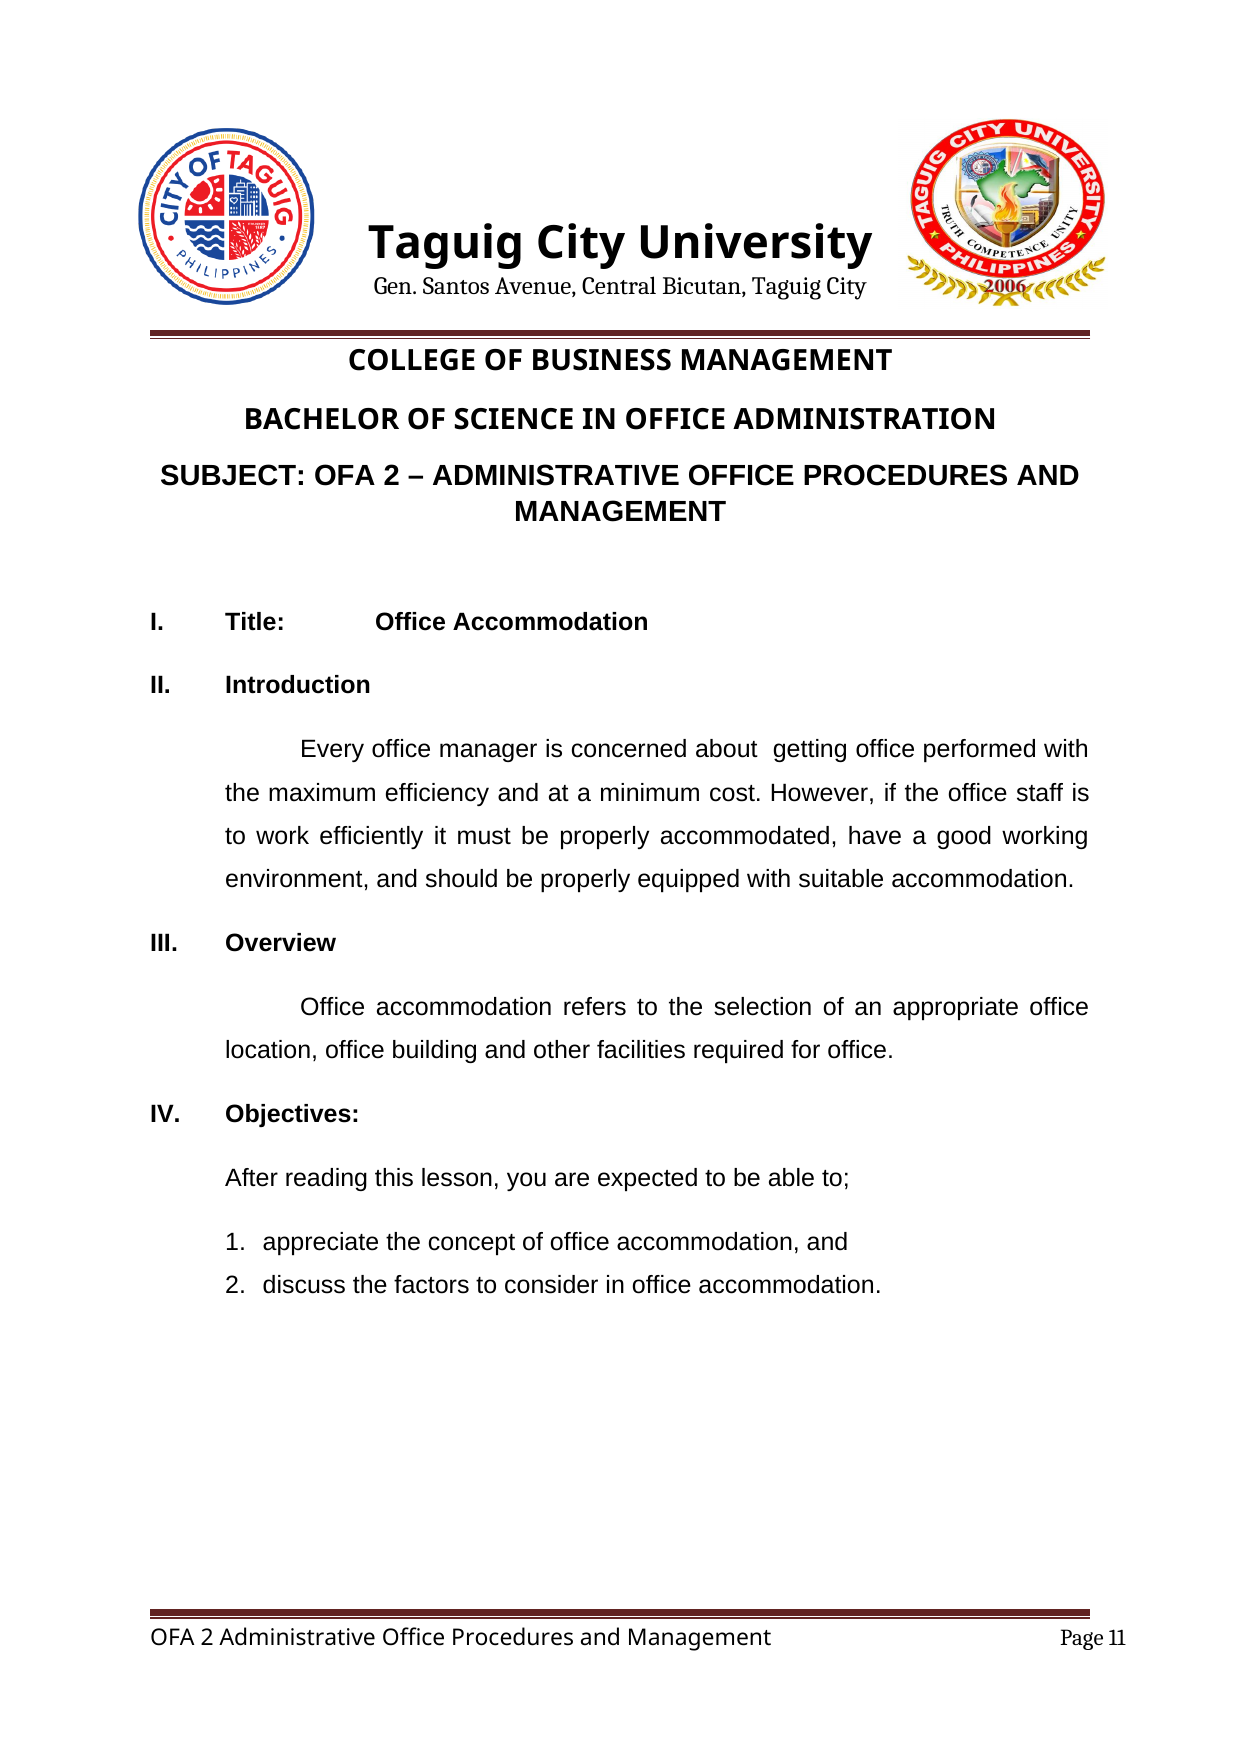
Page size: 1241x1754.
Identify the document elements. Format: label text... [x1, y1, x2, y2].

text II. Introduction [150, 670, 1090, 699]
text Office accommodation refers to the selection of an appropriate office location, office building and other facilities required for office. [225, 992, 1090, 1064]
picture [898, 118, 1109, 309]
text Every office manager is concerned about getting office performed with the maximum efficiency and at a minimum cost. However, if the office staff is to work efficiently it must be properly accommodated, have a good working environment, and should be properly equipped with suitable accommodation. [225, 734, 1090, 893]
list appreciate the concept of office accommodation, and [225, 1227, 1090, 1256]
text BACHELOR OF SCIENCE IN office administration [150, 398, 1090, 438]
text IV. Objectives: [150, 1099, 1090, 1128]
text I. Title: Office Accommodation [150, 606, 1090, 635]
text subject: ofa 2 – ADMINISTRATIVE oFFICE PROCEDURES AND MANAGEMENT [150, 458, 1090, 528]
list discuss the factors to consider in office accommodation. [225, 1270, 1090, 1299]
text After reading this lesson, you are expected to be able to; [187, 1163, 1090, 1192]
text college of business management [150, 339, 1090, 379]
picture [124, 118, 328, 317]
text Taguig City University [328, 210, 1090, 272]
text III. Overview [150, 928, 1090, 957]
text Gen. Santos Avenue, Central Bicutan, Taguig City [328, 272, 1090, 301]
